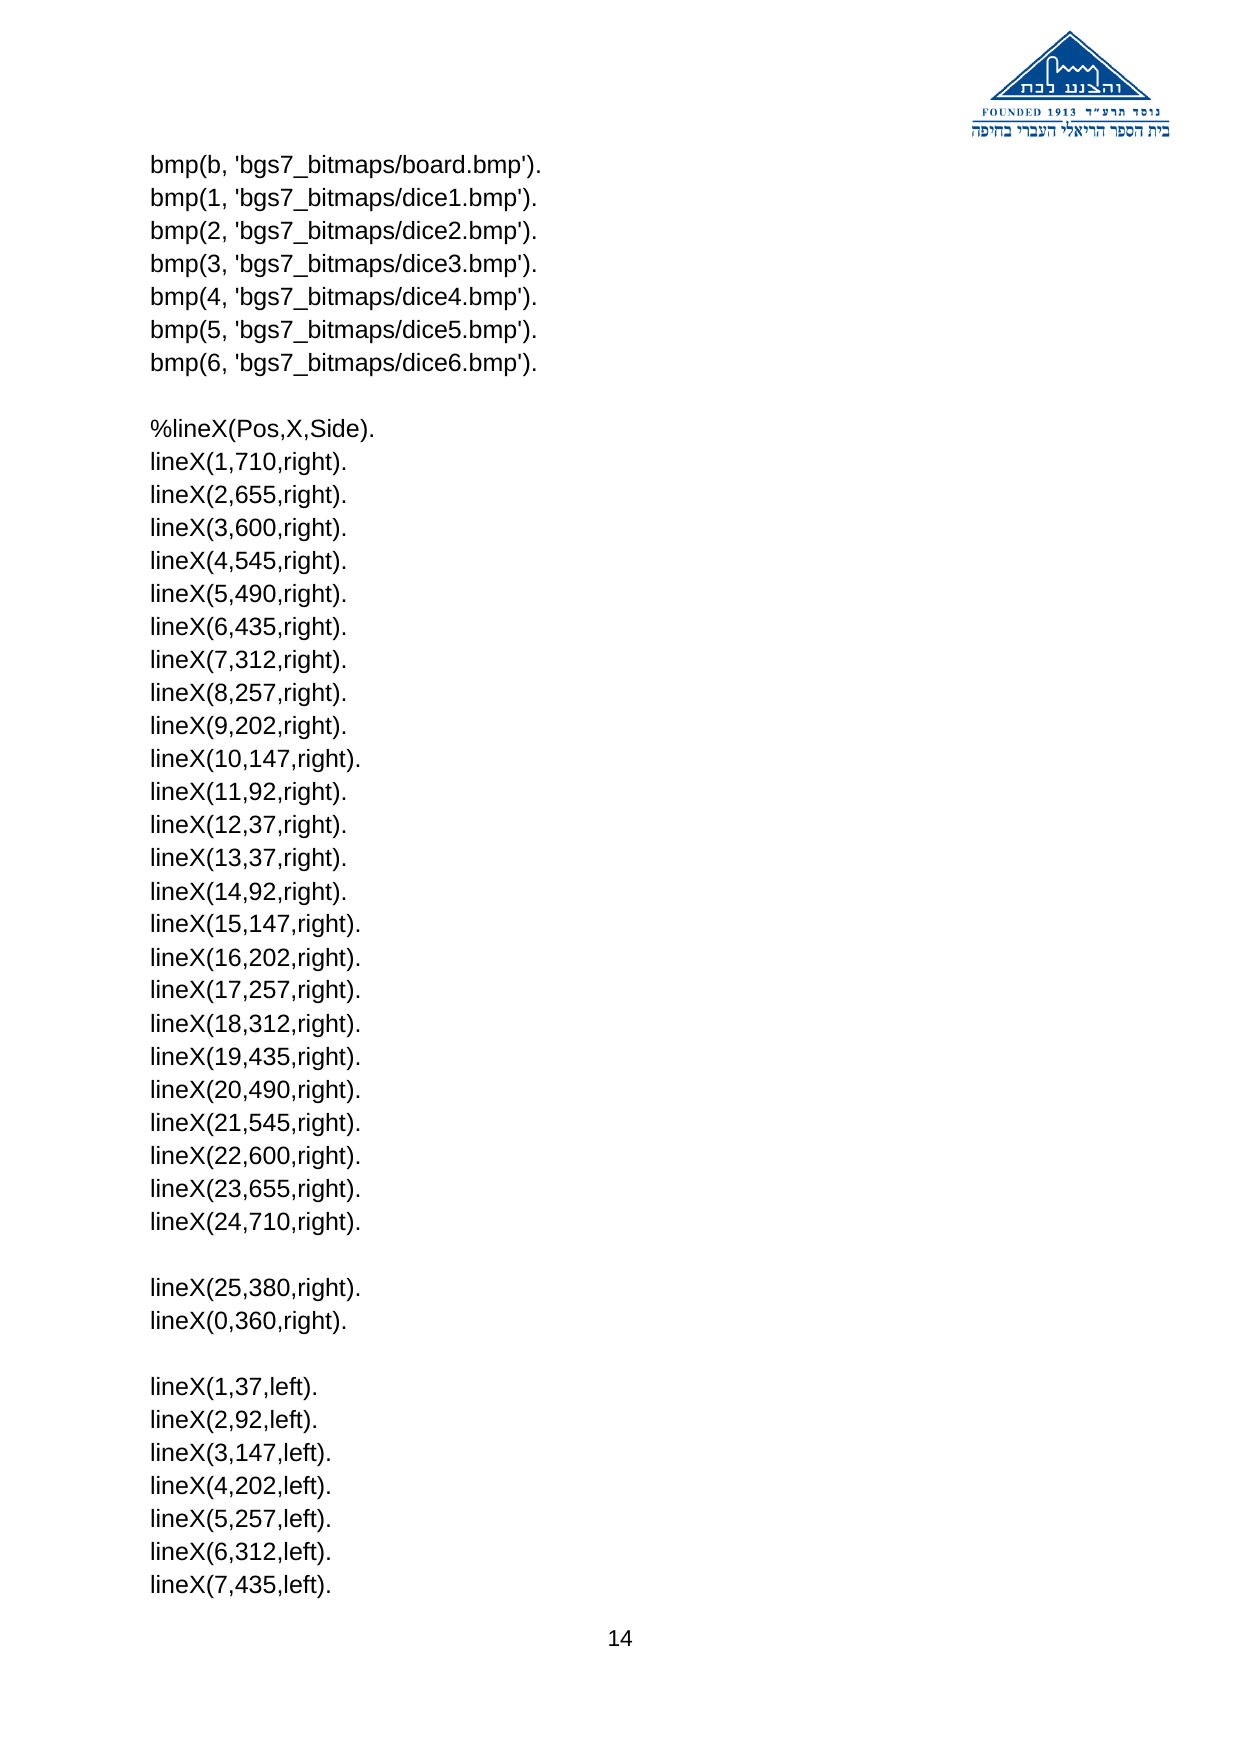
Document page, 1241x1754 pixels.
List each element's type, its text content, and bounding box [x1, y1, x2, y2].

text lineX(4,545,right). [150, 546, 1090, 575]
text lineX(20,490,right). [150, 1074, 1090, 1103]
text lineX(7,435,left). [150, 1570, 1090, 1599]
text lineX(12,37,right). [150, 810, 1090, 839]
text lineX(21,545,right). [150, 1108, 1090, 1136]
text lineX(19,435,right). [150, 1042, 1090, 1070]
text lineX(9,202,right). [150, 711, 1090, 740]
text bmp(2, 'bgs7_bitmaps/dice2.bmp'). [150, 216, 1090, 245]
text lineX(16,202,right). [150, 942, 1090, 971]
text lineX(5,257,left). [150, 1504, 1090, 1533]
text bmp(b, 'bgs7_bitmaps/board.bmp'). [150, 150, 1090, 179]
text bmp(3, 'bgs7_bitmaps/dice3.bmp'). [150, 249, 1090, 278]
text lineX(1,710,right). [150, 447, 1090, 476]
text lineX(24,710,right). [150, 1207, 1090, 1235]
text %lineX(Pos,X,Side). [150, 414, 1090, 443]
text lineX(13,37,right). [150, 843, 1090, 872]
text lineX(11,92,right). [150, 777, 1090, 806]
text lineX(1,37,left). [150, 1372, 1090, 1401]
text bmp(4, 'bgs7_bitmaps/dice4.bmp'). [150, 282, 1090, 311]
text lineX(6,312,left). [150, 1537, 1090, 1566]
text lineX(17,257,right). [150, 976, 1090, 1004]
text bmp(5, 'bgs7_bitmaps/dice5.bmp'). [150, 315, 1090, 344]
text lineX(22,600,right). [150, 1141, 1090, 1169]
text lineX(18,312,right). [150, 1008, 1090, 1037]
text lineX(0,360,right). [150, 1306, 1090, 1334]
text lineX(2,92,left). [150, 1405, 1090, 1433]
text lineX(8,257,right). [150, 678, 1090, 707]
text lineX(3,600,right). [150, 513, 1090, 542]
text lineX(7,312,right). [150, 645, 1090, 674]
text bmp(1, 'bgs7_bitmaps/dice1.bmp'). [150, 183, 1090, 212]
text lineX(2,655,right). [150, 480, 1090, 509]
text lineX(23,655,right). [150, 1174, 1090, 1202]
text lineX(5,490,right). [150, 579, 1090, 608]
picture [962, 21, 1179, 142]
text lineX(10,147,right). [150, 744, 1090, 773]
text lineX(15,147,right). [150, 909, 1090, 938]
text lineX(14,92,right). [150, 876, 1090, 905]
text lineX(4,202,left). [150, 1471, 1090, 1499]
text lineX(25,380,right). [150, 1273, 1090, 1301]
text lineX(3,147,left). [150, 1438, 1090, 1467]
text bmp(6, 'bgs7_bitmaps/dice6.bmp'). [150, 348, 1090, 377]
text lineX(6,435,right). [150, 612, 1090, 641]
